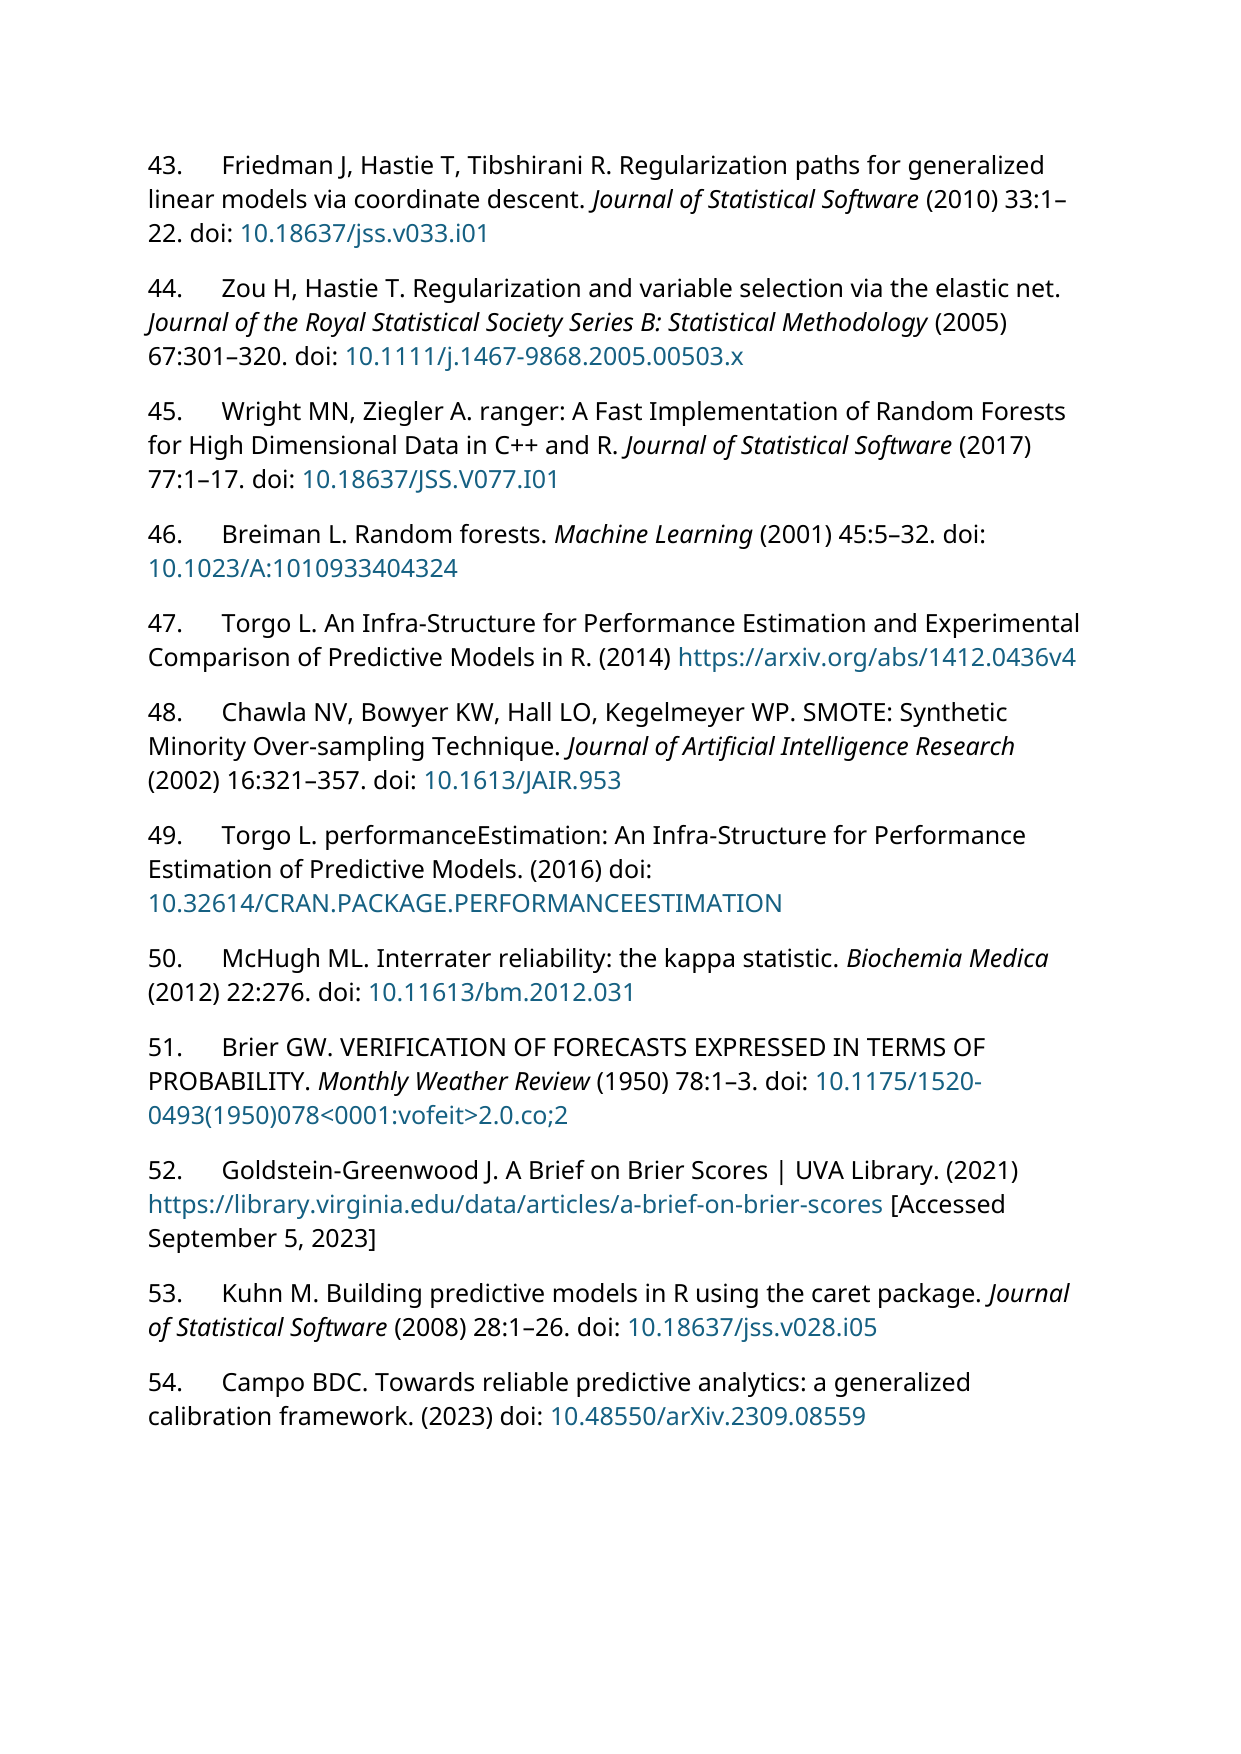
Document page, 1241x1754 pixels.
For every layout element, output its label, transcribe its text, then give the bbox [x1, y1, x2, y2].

text 49. Torgo L. performanceEstimation: An Infra-Structure for Performance Estimation of Predictive Models. (2016) doi: 10.32614/CRAN.PACKAGE.PERFORMANCEESTIMATION [148, 818, 1093, 920]
text 51. Brier GW. VERIFICATION OF FORECASTS EXPRESSED IN TERMS OF PROBABILITY. Monthly Weather Review (1950) 78:1–3. doi: 10.1175/1520-0493(1950)078<0001:vofeit>2.0.co;2 [148, 1029, 1093, 1132]
text 44. Zou H, Hastie T. Regularization and variable selection via the elastic net. Journal of the Royal Statistical Society Series B: Statistical Methodology (2005) 67:301–320. doi: 10.1111/j.1467-9868.2005.00503.x [148, 271, 1093, 373]
text 47. Torgo L. An Infra-Structure for Performance Estimation and Experimental Comparison of Predictive Models in R. (2014) https://arxiv.org/abs/1412.0436v4 [148, 606, 1093, 674]
text 52. Goldstein-Greenwood J. A Brief on Brier Scores | UVA Library. (2021) https://library.virginia.edu/data/articles/a-brief-on-brier-scores [Accessed September 5, 2023] [148, 1153, 1093, 1255]
text 45. Wright MN, Ziegler A. ranger: A Fast Implementation of Random Forests for High Dimensional Data in C++ and R. Journal of Statistical Software (2017) 77:1–17. doi: 10.18637/JSS.V077.I01 [148, 394, 1093, 496]
text 48. Chawla NV, Bowyer KW, Hall LO, Kegelmeyer WP. SMOTE: Synthetic Minority Over-sampling Technique. Journal of Artificial Intelligence Research (2002) 16:321–357. doi: 10.1613/JAIR.953 [148, 694, 1093, 797]
text 53. Kuhn M. Building predictive models in R using the caret package. Journal of Statistical Software (2008) 28:1–26. doi: 10.18637/jss.v028.i05 [148, 1276, 1093, 1344]
text 54. Campo BDC. Towards reliable predictive analytics: a generalized calibration framework. (2023) doi: 10.48550/arXiv.2309.08559 [148, 1364, 1093, 1433]
text 46. Breiman L. Random forests. Machine Learning (2001) 45:5–32. doi: 10.1023/A:1010933404324 [148, 517, 1093, 585]
text 50. McHugh ML. Interrater reliability: the kappa statistic. Biochemia Medica (2012) 22:276. doi: 10.11613/bm.2012.031 [148, 941, 1093, 1009]
text 43. Friedman J, Hastie T, Tibshirani R. Regularization paths for generalized linear models via coordinate descent. Journal of Statistical Software (2010) 33:1–22. doi: 10.18637/jss.v033.i01 [148, 148, 1093, 250]
